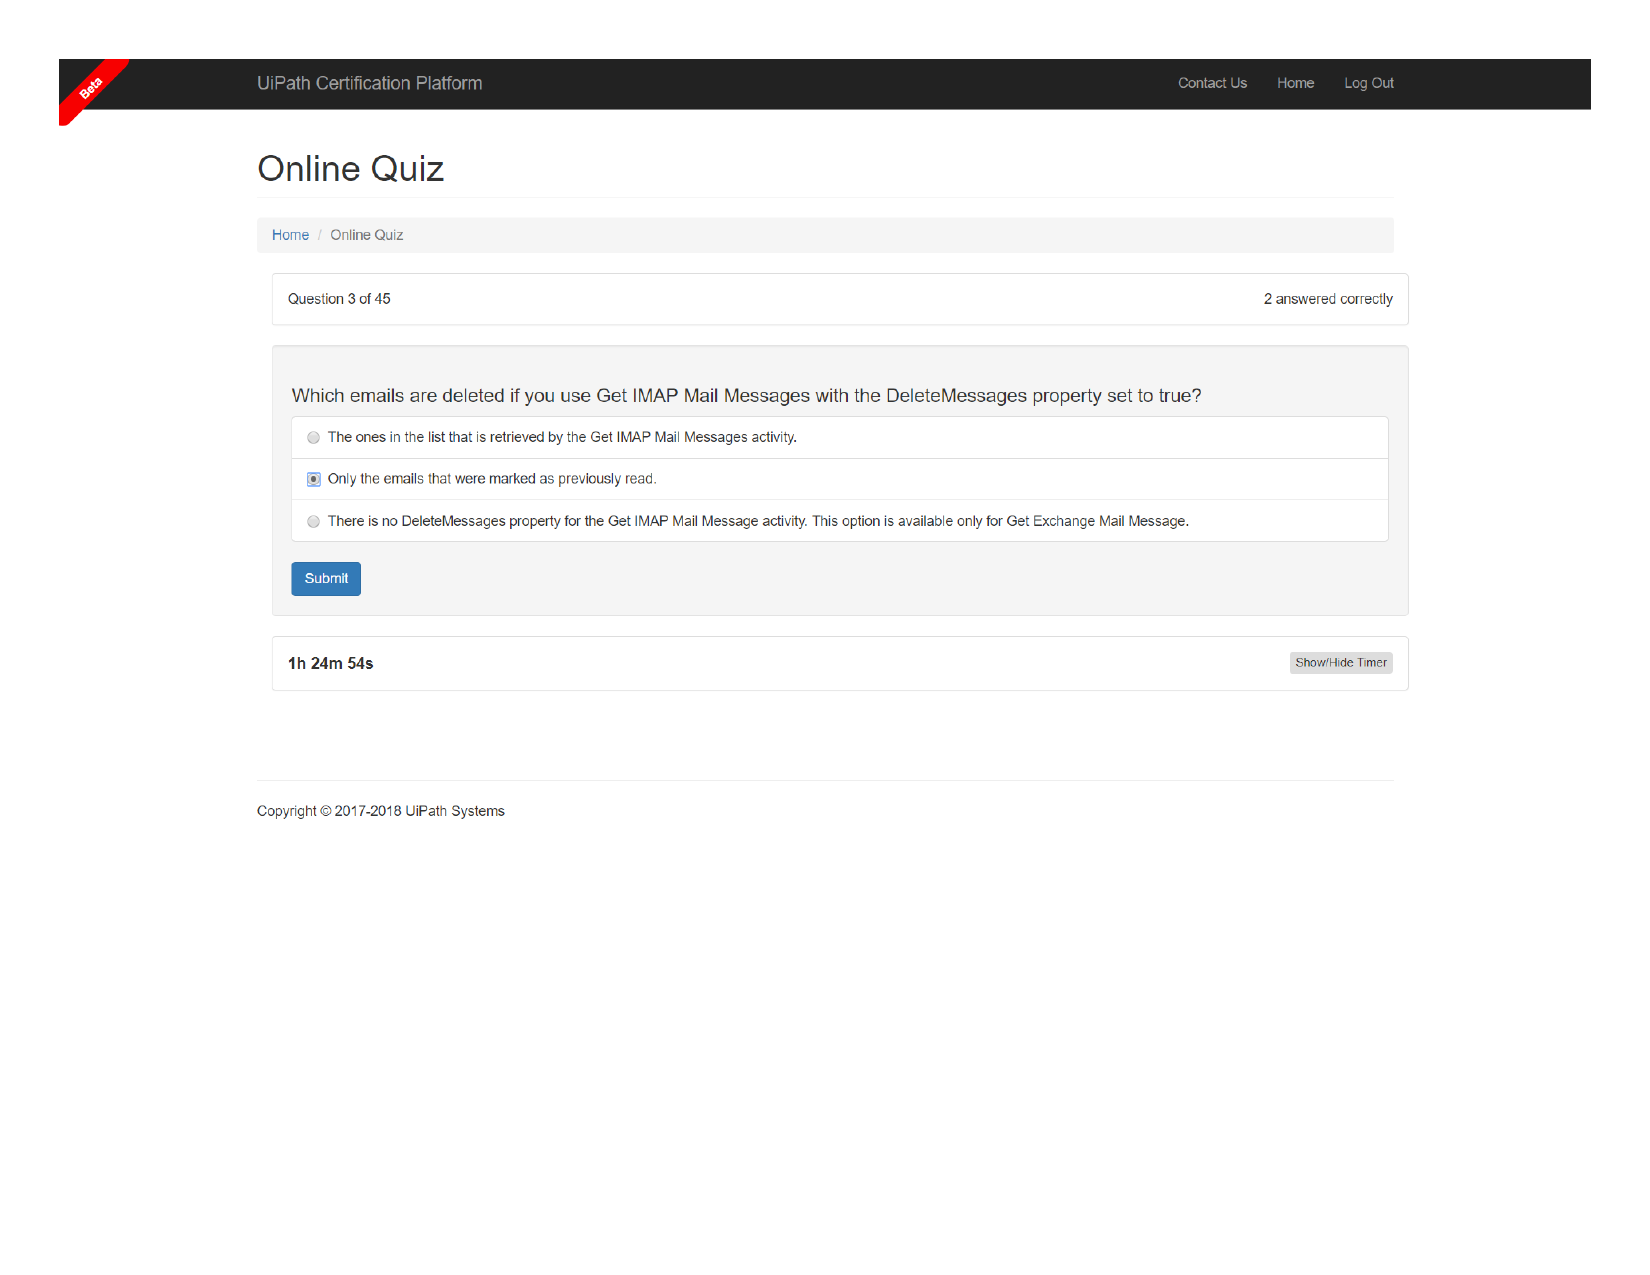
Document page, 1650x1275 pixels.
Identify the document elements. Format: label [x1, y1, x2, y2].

picture [59, 59, 1591, 921]
